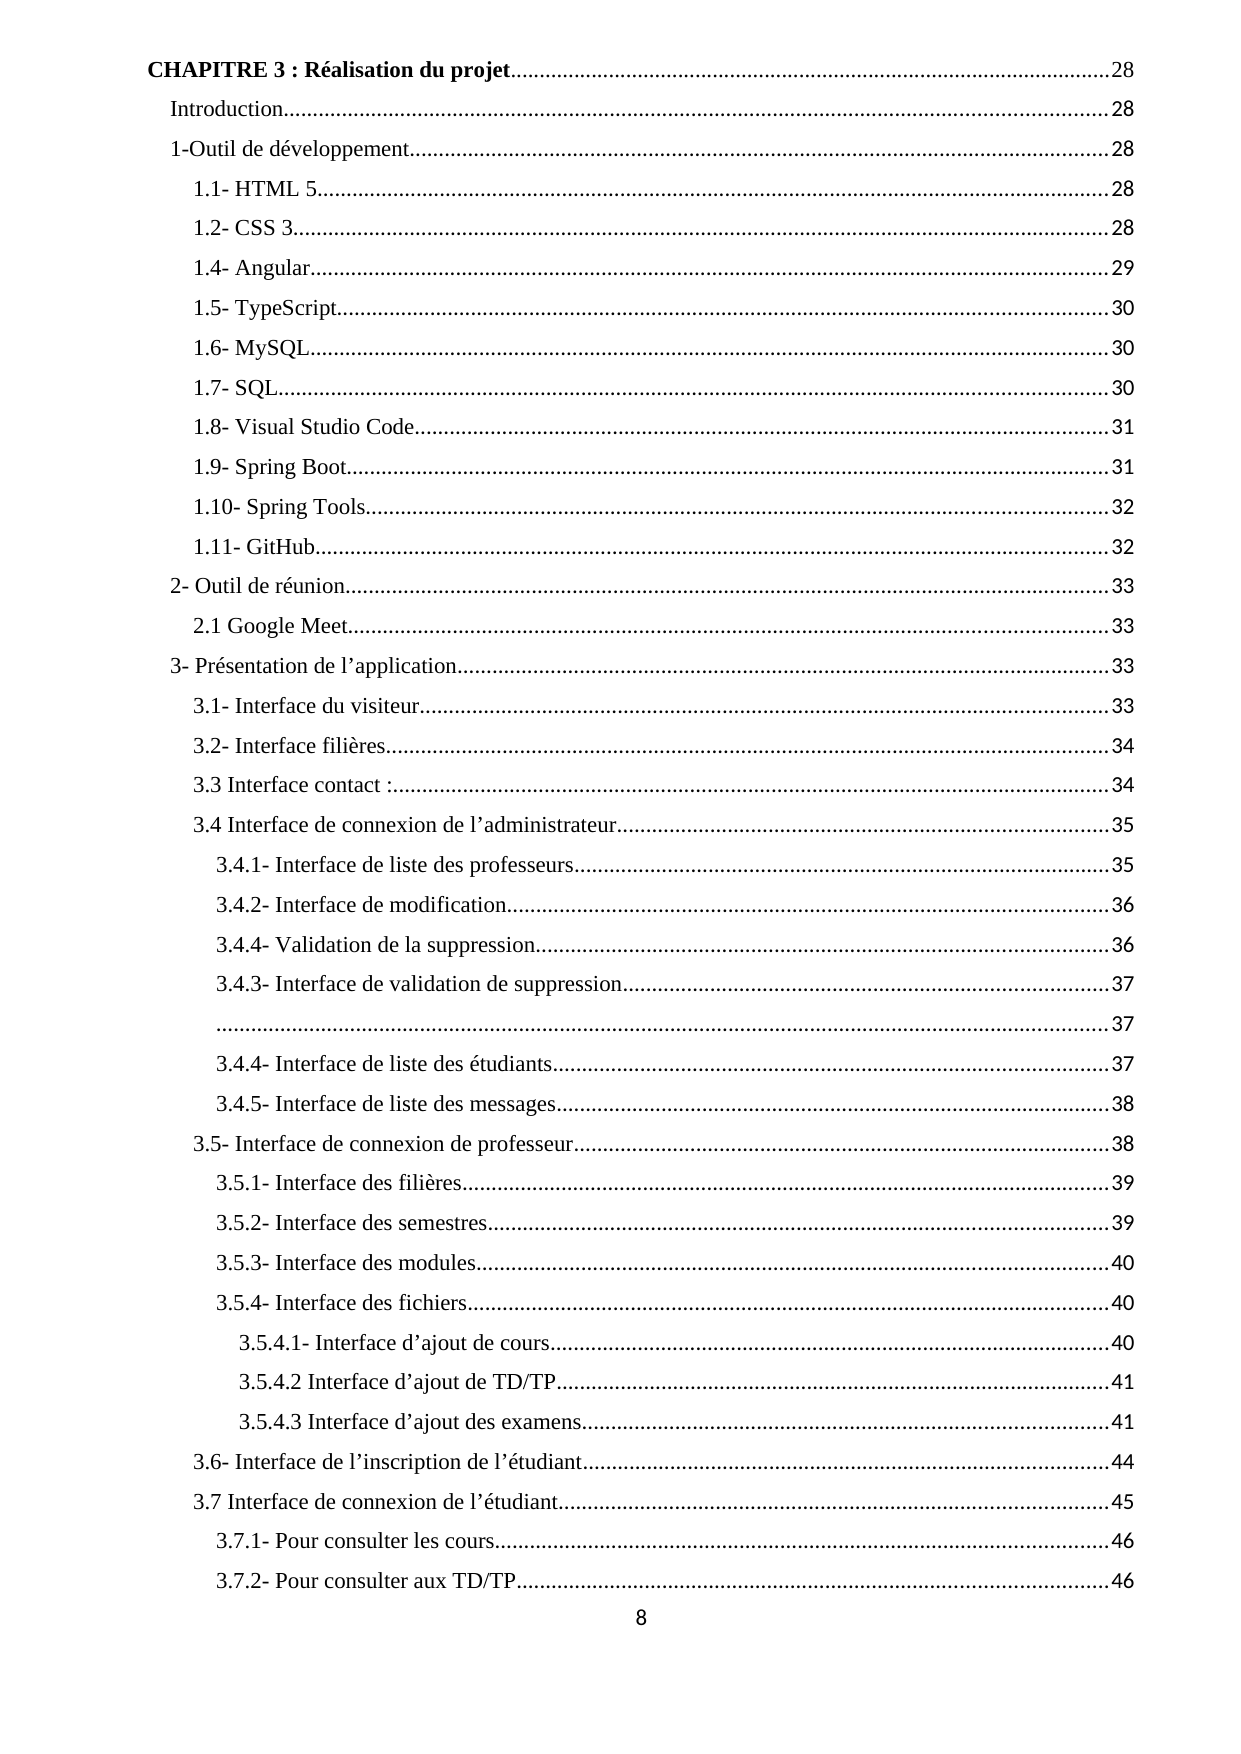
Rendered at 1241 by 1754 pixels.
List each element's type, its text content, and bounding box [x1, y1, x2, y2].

text 3.4.4- Validation de la suppression 36 [216, 930, 1135, 958]
text 3.5.3- Interface des modules 40 [216, 1248, 1135, 1276]
text 3.5- Interface de connexion de professeur 38 [193, 1129, 1135, 1157]
text 3.5.4- Interface des fichiers 40 [216, 1288, 1135, 1316]
text 1.9- Spring Boot 31 [193, 452, 1135, 480]
text 3.5.4.2 Interface d’ajout de TD/TP 41 [239, 1367, 1135, 1395]
text 3.3 Interface contact : 34 [193, 771, 1135, 798]
text 3.4.3- Interface de validation de suppression 37 [216, 969, 1135, 997]
text 1.11- GitHub 32 [193, 532, 1135, 560]
text 2- Outil de réunion 33 [170, 572, 1135, 599]
text 1.2- CSS 3 28 [193, 213, 1135, 241]
text 37 [216, 1009, 1135, 1037]
text 3.4.1- Interface de liste des professeurs 35 [216, 850, 1135, 878]
text 1-Outil de développement 28 [170, 134, 1135, 162]
text 1.1- HTML 5 28 [193, 174, 1135, 202]
text 3.7.1- Pour consulter les cours 46 [216, 1527, 1135, 1554]
text 3.5.2- Interface des semestres 39 [216, 1208, 1135, 1236]
text 1.8- Visual Studio Code 31 [193, 412, 1135, 440]
text 3.7 Interface de connexion de l’étudiant 45 [193, 1487, 1135, 1515]
text 3.4.4- Interface de liste des étudiants 37 [216, 1049, 1135, 1077]
text CHAPITRE 3 : Réalisation du projet 28 [147, 56, 1135, 82]
text 3.1- Interface du visiteur 33 [193, 691, 1135, 719]
text 3.4.5- Interface de liste des messages 38 [216, 1089, 1135, 1117]
text 3- Présentation de l’application 33 [170, 651, 1135, 679]
text 3.4.2- Interface de modification 36 [216, 890, 1135, 918]
text 1.6- MySQL 30 [193, 333, 1135, 361]
text 1.5- TypeScript 30 [193, 293, 1135, 321]
text 3.5.4.1- Interface d’ajout de cours 40 [239, 1328, 1135, 1356]
text 3.5.4.3 Interface d’ajout des examens 41 [239, 1407, 1135, 1435]
text 3.4 Interface de connexion de l’administrateur 35 [193, 810, 1135, 838]
text 3.7.2- Pour consulter aux TD/TP 46 [216, 1566, 1135, 1594]
text 1.10- Spring Tools 32 [193, 492, 1135, 520]
text 3.5.1- Interface des filières 39 [216, 1168, 1135, 1196]
text 3.2- Interface filières 34 [193, 731, 1135, 759]
text 1.7- SQL 30 [193, 373, 1135, 401]
text 1.4- Angular 29 [193, 253, 1135, 281]
text 2.1 Google Meet 33 [193, 611, 1135, 639]
text 3.6- Interface de l’inscription de l’étudiant 44 [193, 1447, 1135, 1475]
text Introduction 28 [170, 94, 1135, 122]
